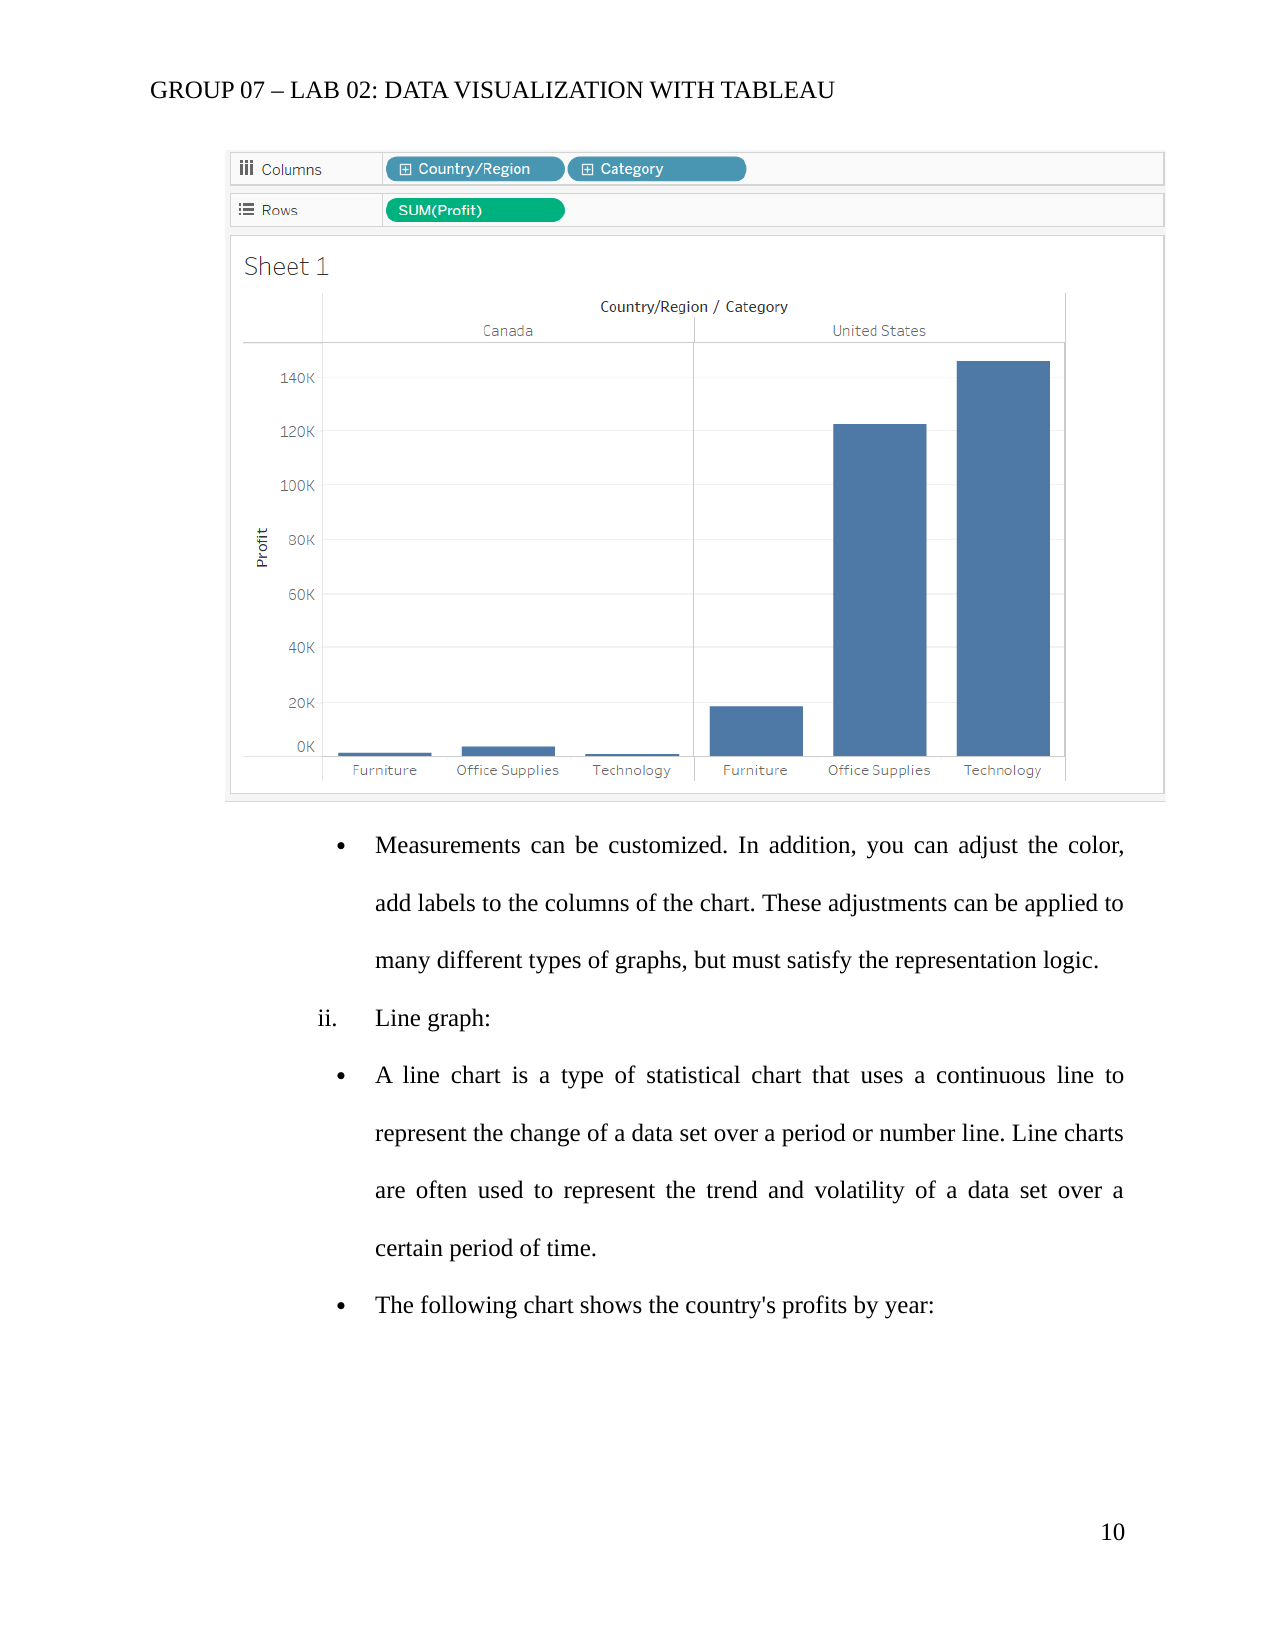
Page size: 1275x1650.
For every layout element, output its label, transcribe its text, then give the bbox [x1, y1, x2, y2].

picture [225, 150, 1166, 802]
list Measurements can be customized. In addition, you can adjust the color, add labels to the columns of the chart. These adjustments can be applied to many different types of graphs, but must satisfy the representation logic. [337, 830, 1125, 974]
list A line chart is a type of statistical chart that uses a continuous line to represent the change of a data set over a period or number line. Line charts are often used to represent the trend and volatility of a data set over a certain period of time. [337, 1060, 1125, 1262]
list The following chart shows the country's profits by year: [337, 1290, 1125, 1319]
list Line graph: [337, 1003, 1125, 1032]
